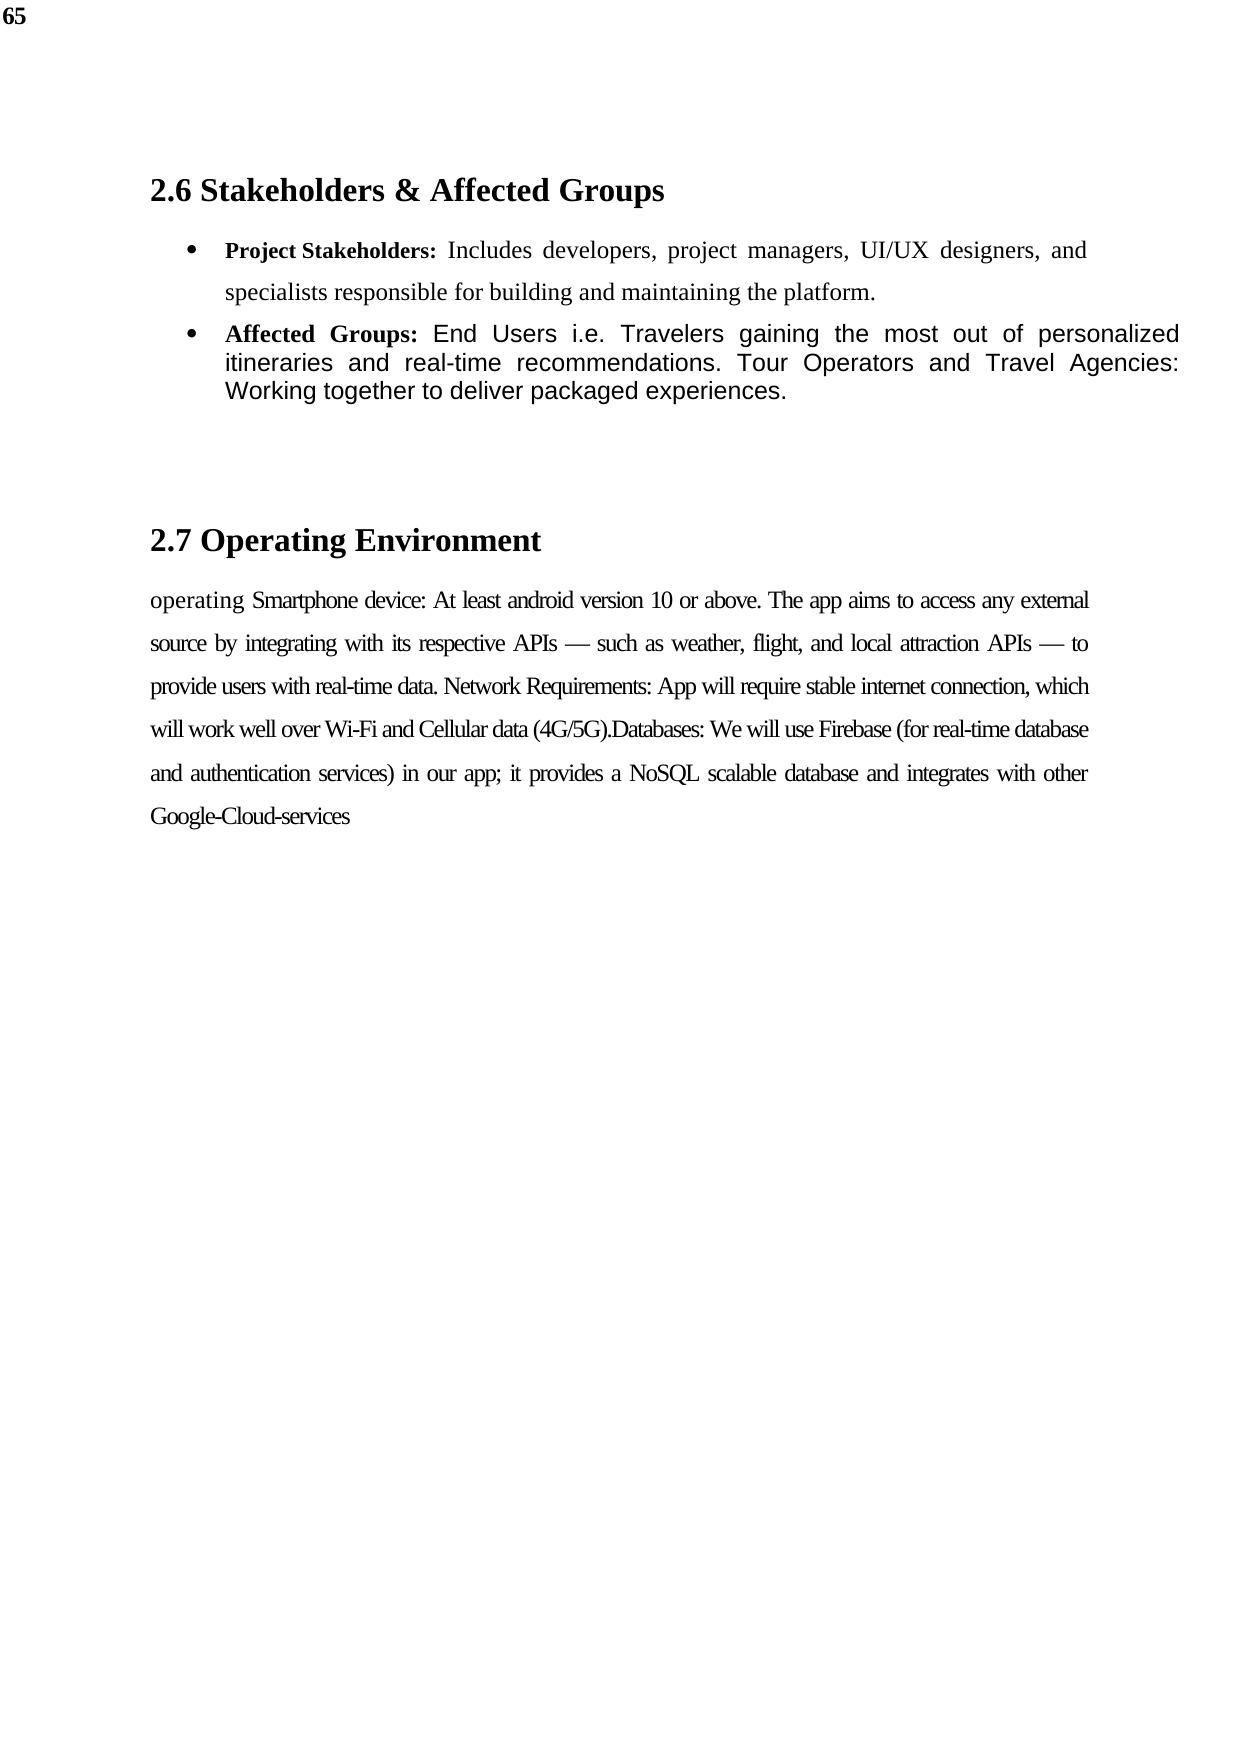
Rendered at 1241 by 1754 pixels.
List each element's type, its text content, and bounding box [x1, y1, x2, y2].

list Affected Groups: End Users i.e. Travelers gaining the most out of personalized itineraries and real-time recommendations. Tour Operators and Travel Agencies: Working together to deliver packaged experiences. [187, 319, 1181, 405]
subtitle Operating Environment [150, 520, 1181, 559]
text operating Smartphone device: At least android version 10 or above. The app aims to access any external source by integrating with its respective APIs — such as weather, flight, and local attraction APIs — to provide users with real-time data. Network Requirements: App will require stable internet connection, which will work well over Wi-Fi and Cellular data (4G/5G).Databases: We will use Firebase (for real-time database and authentication services) in our app; it provides a NoSQL scalable database and integrates with other Google-Cloud-services [150, 585, 1090, 829]
subtitle Stakeholders & Affected Groups [150, 170, 1181, 209]
list Project Stakeholders: Includes developers, project managers, UI/UX designers, and specialists responsible for building and maintaining the platform. [187, 235, 1090, 306]
